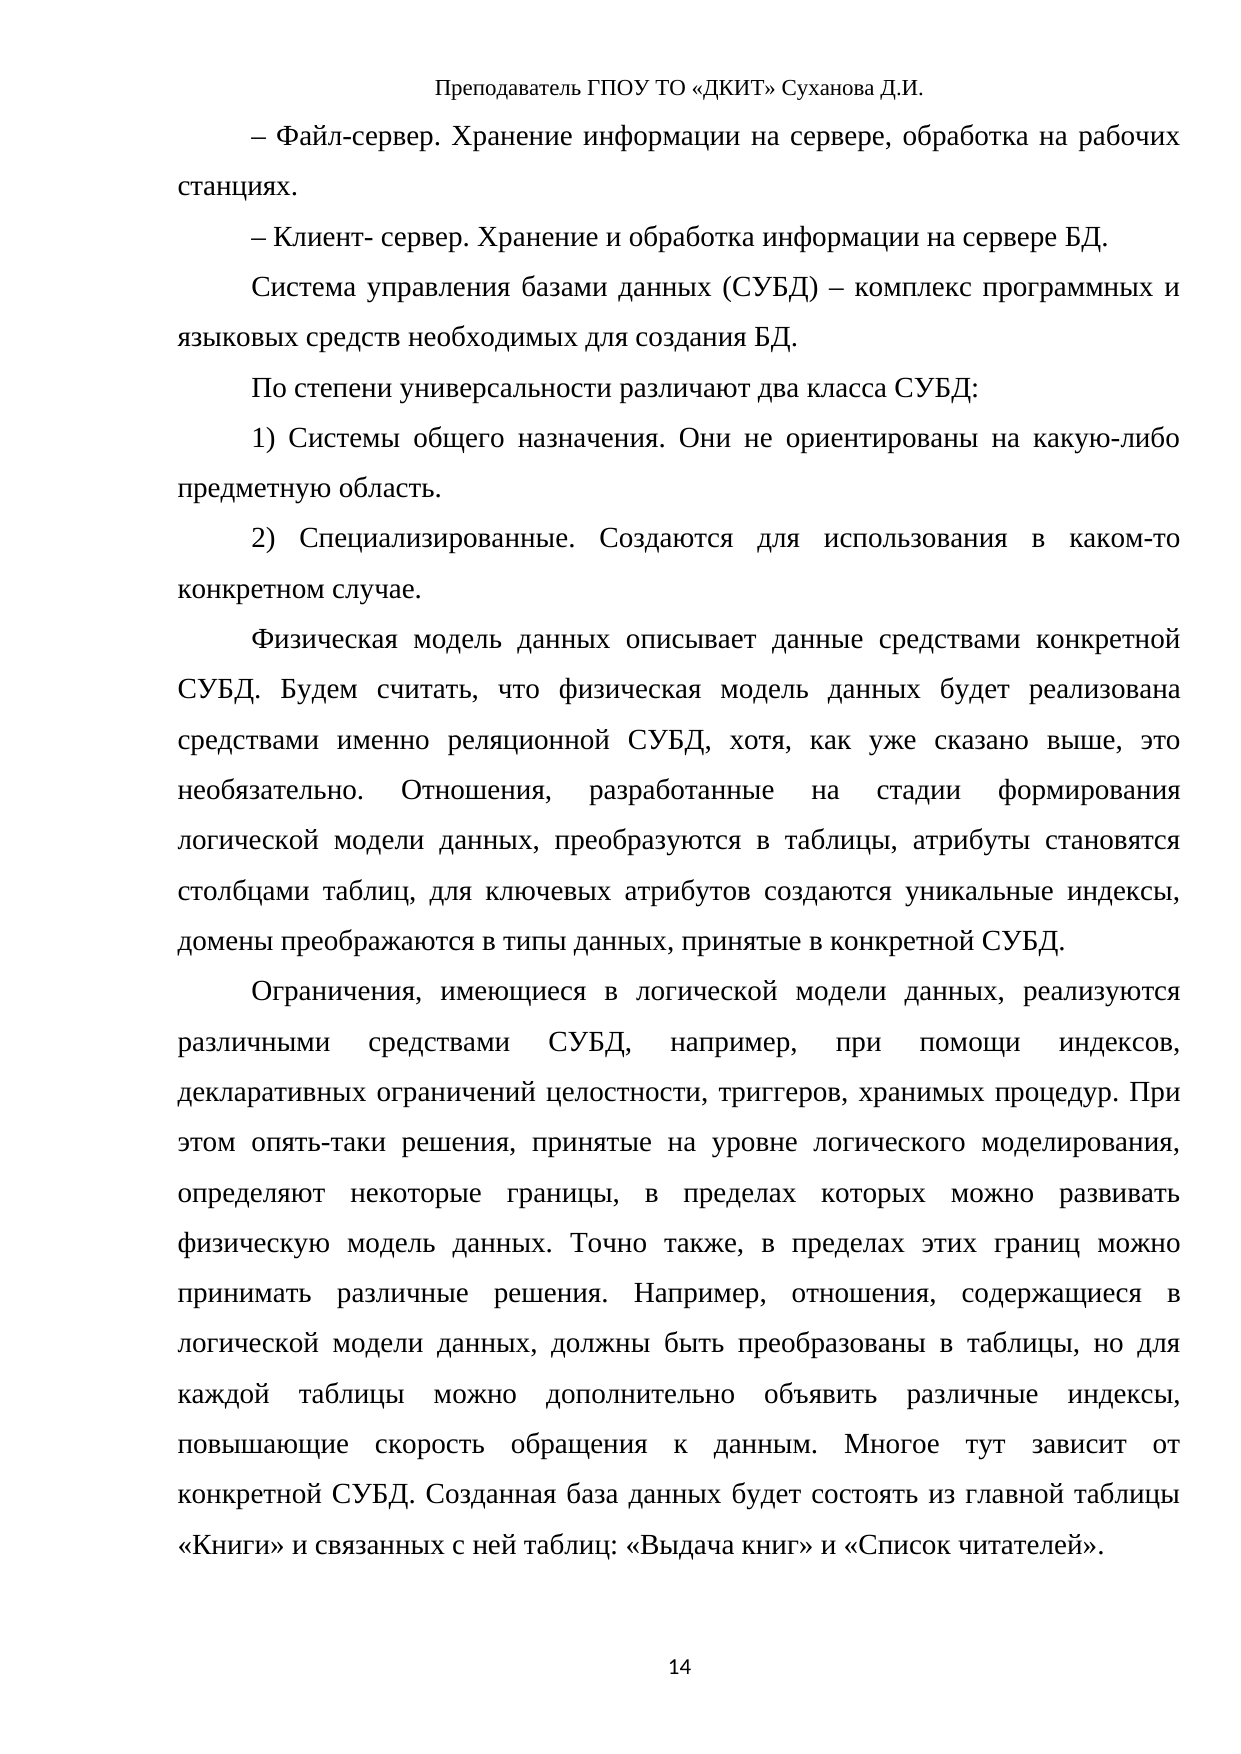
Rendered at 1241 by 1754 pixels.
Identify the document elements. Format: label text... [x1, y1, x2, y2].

text Ограничения, имеющиеся в логической модели данных, реализуются различными средствами СУБД, например, при помощи индексов, декларативных ограничений целостности, триггеров, хранимых процедур. При этом опять-таки решения, принятые на уровне логического моделирования, определяют некоторые границы, в пределах которых можно развивать физическую модель данных. Точно также, в пределах этих границ можно принимать различные решения. Например, отношения, содержащиеся в логической модели данных, должны быть преобразованы в таблицы, но для каждой таблицы можно дополнительно объявить различные индексы, повышающие скорость обращения к данным. Многое тут зависит от конкретной СУБД. Созданная база данных будет состоять из главной таблицы «Книги» и связанных с ней таблиц: «Выдача книг» и «Список читателей». [177, 973, 1181, 1560]
text Система управления базами данных (СУБД) – комплекс программных и языковых средств необходимых для создания БД. [177, 269, 1181, 353]
text Физическая модель данных описывает данные средствами конкретной СУБД. Будем считать, что физическая модель данных будет реализована средствами именно реляционной СУБД, хотя, как уже сказано выше, это необязательно. Отношения, разработанные на стадии формирования логической модели данных, преобразуются в таблицы, атрибуты становятся столбцами таблиц, для ключевых атрибутов создаются уникальные индексы, домены преображаются в типы данных, принятые в конкретной СУБД. [177, 621, 1181, 957]
text 2) Специализированные. Создаются для использования в каком-то конкретном случае. [177, 521, 1181, 604]
text – Клиент- сервер. Хранение и обработка информации на сервере БД. [177, 219, 1181, 252]
text – Файл-сервер. Хранение информации на сервере, обработка на рабочих станциях. [177, 118, 1181, 202]
text 1) Системы общего назначения. Они не ориентированы на какую-либо предметную область. [177, 420, 1181, 504]
text По степени универсальности различают два класса СУБД: [177, 370, 1181, 403]
